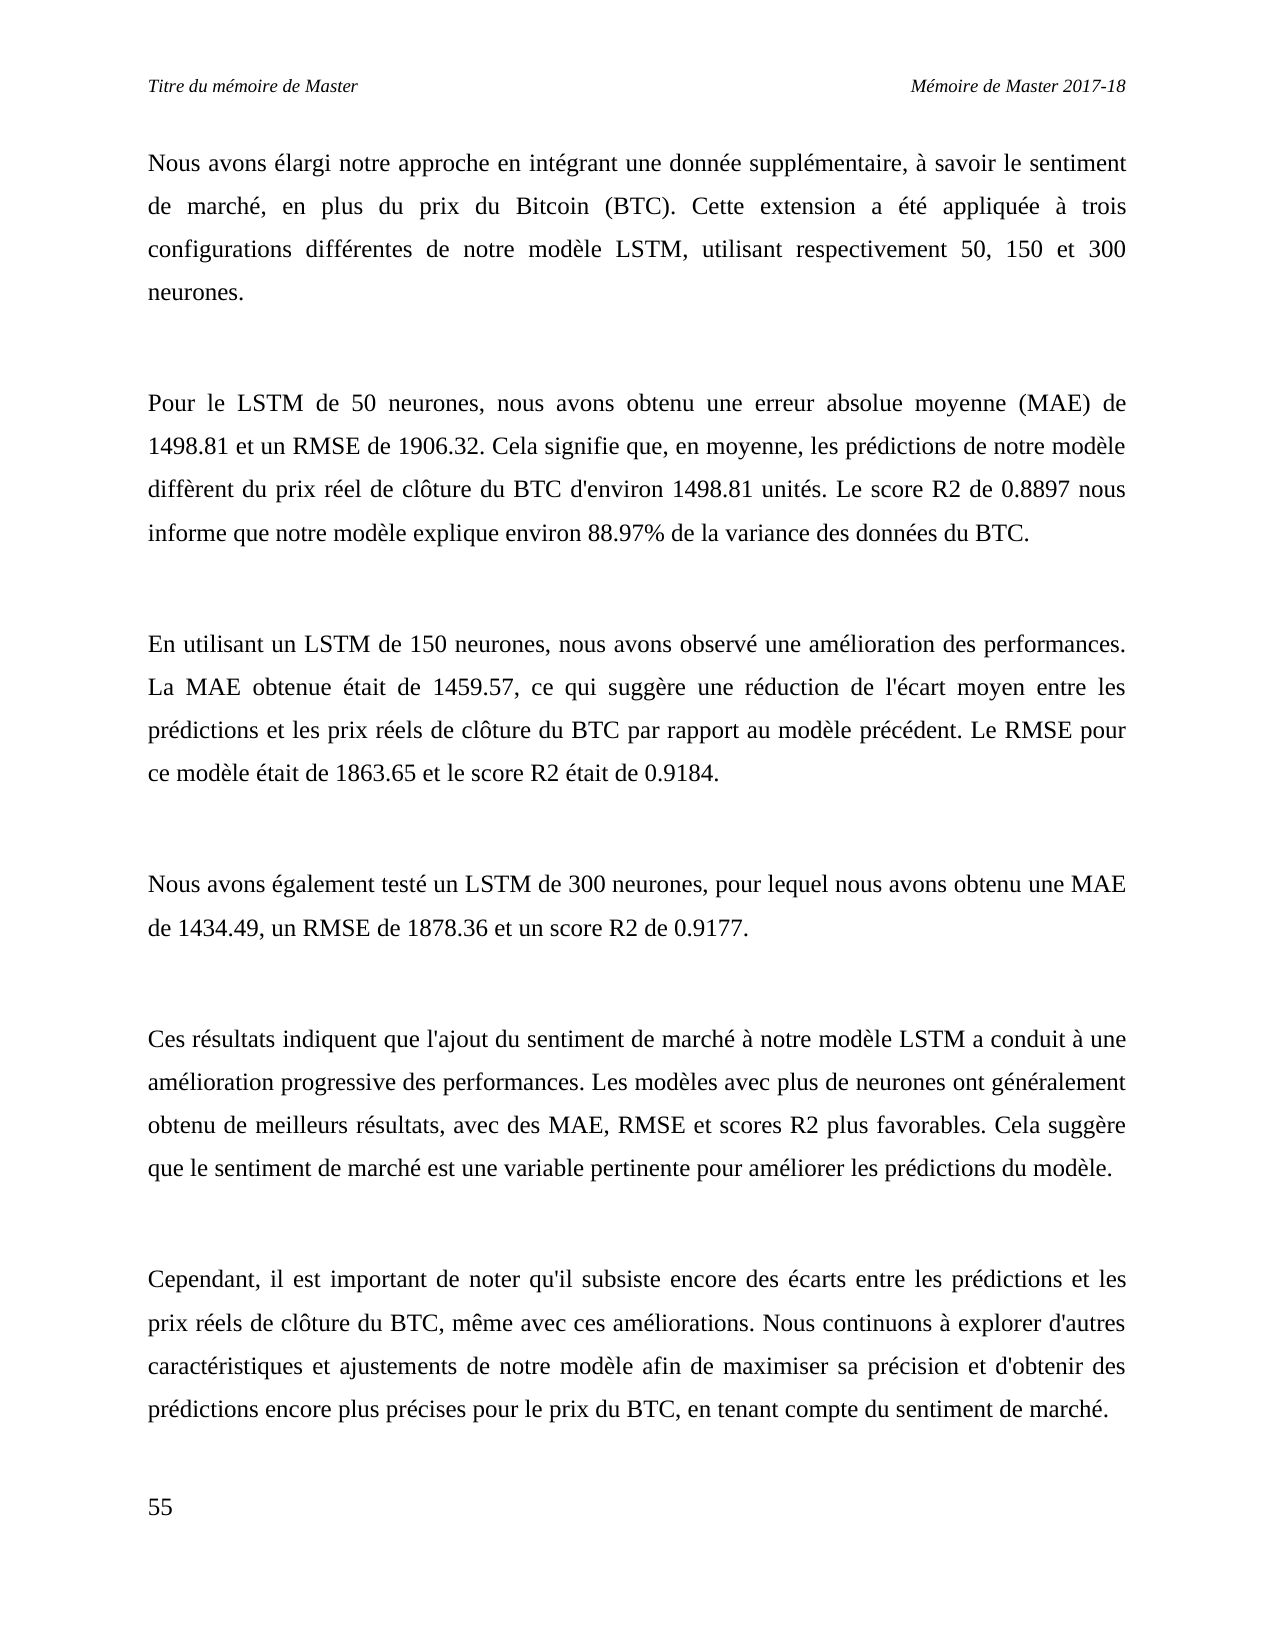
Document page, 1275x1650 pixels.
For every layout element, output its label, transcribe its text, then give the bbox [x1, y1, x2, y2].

text En utilisant un LSTM de 150 neurones, nous avons observé une amélioration des performances. La MAE obtenue était de 1459.57, ce qui suggère une réduction de l'écart moyen entre les prédictions et les prix réels de clôture du BTC par rapport au modèle précédent. Le RMSE pour ce modèle était de 1863.65 et le score R2 était de 0.9184. [148, 629, 1127, 787]
text Nous avons élargi notre approche en intégrant une donnée supplémentaire, à savoir le sentiment de marché, en plus du prix du Bitcoin (BTC). Cette extension a été appliquée à trois configurations différentes de notre modèle LSTM, utilisant respectivement 50, 150 et 300 neurones. [148, 148, 1127, 306]
text Pour le LSTM de 50 neurones, nous avons obtenu une erreur absolue moyenne (MAE) de 1498.81 et un RMSE de 1906.32. Cela signifie que, en moyenne, les prédictions de notre modèle diffèrent du prix réel de clôture du BTC d'environ 1498.81 unités. Le score R2 de 0.8897 nous informe que notre modèle explique environ 88.97% de la variance des données du BTC. [148, 388, 1127, 546]
text Cependant, il est important de noter qu'il subsiste encore des écarts entre les prédictions et les prix réels de clôture du BTC, même avec ces améliorations. Nous continuons à explorer d'autres caractéristiques et ajustements de notre modèle afin de maximiser sa précision et d'obtenir des prédictions encore plus précises pour le prix du BTC, en tenant compte du sentiment de marché. [148, 1264, 1127, 1423]
text Nous avons également testé un LSTM de 300 neurones, pour lequel nous avons obtenu une MAE de 1434.49, un RMSE de 1878.36 et un score R2 de 0.9177. [148, 869, 1127, 941]
text Ces résultats indiquent que l'ajout du sentiment de marché à notre modèle LSTM a conduit à une amélioration progressive des performances. Les modèles avec plus de neurones ont généralement obtenu de meilleurs résultats, avec des MAE, RMSE et scores R2 plus favorables. Cela suggère que le sentiment de marché est une variable pertinente pour améliorer les prédictions du modèle. [148, 1024, 1127, 1182]
